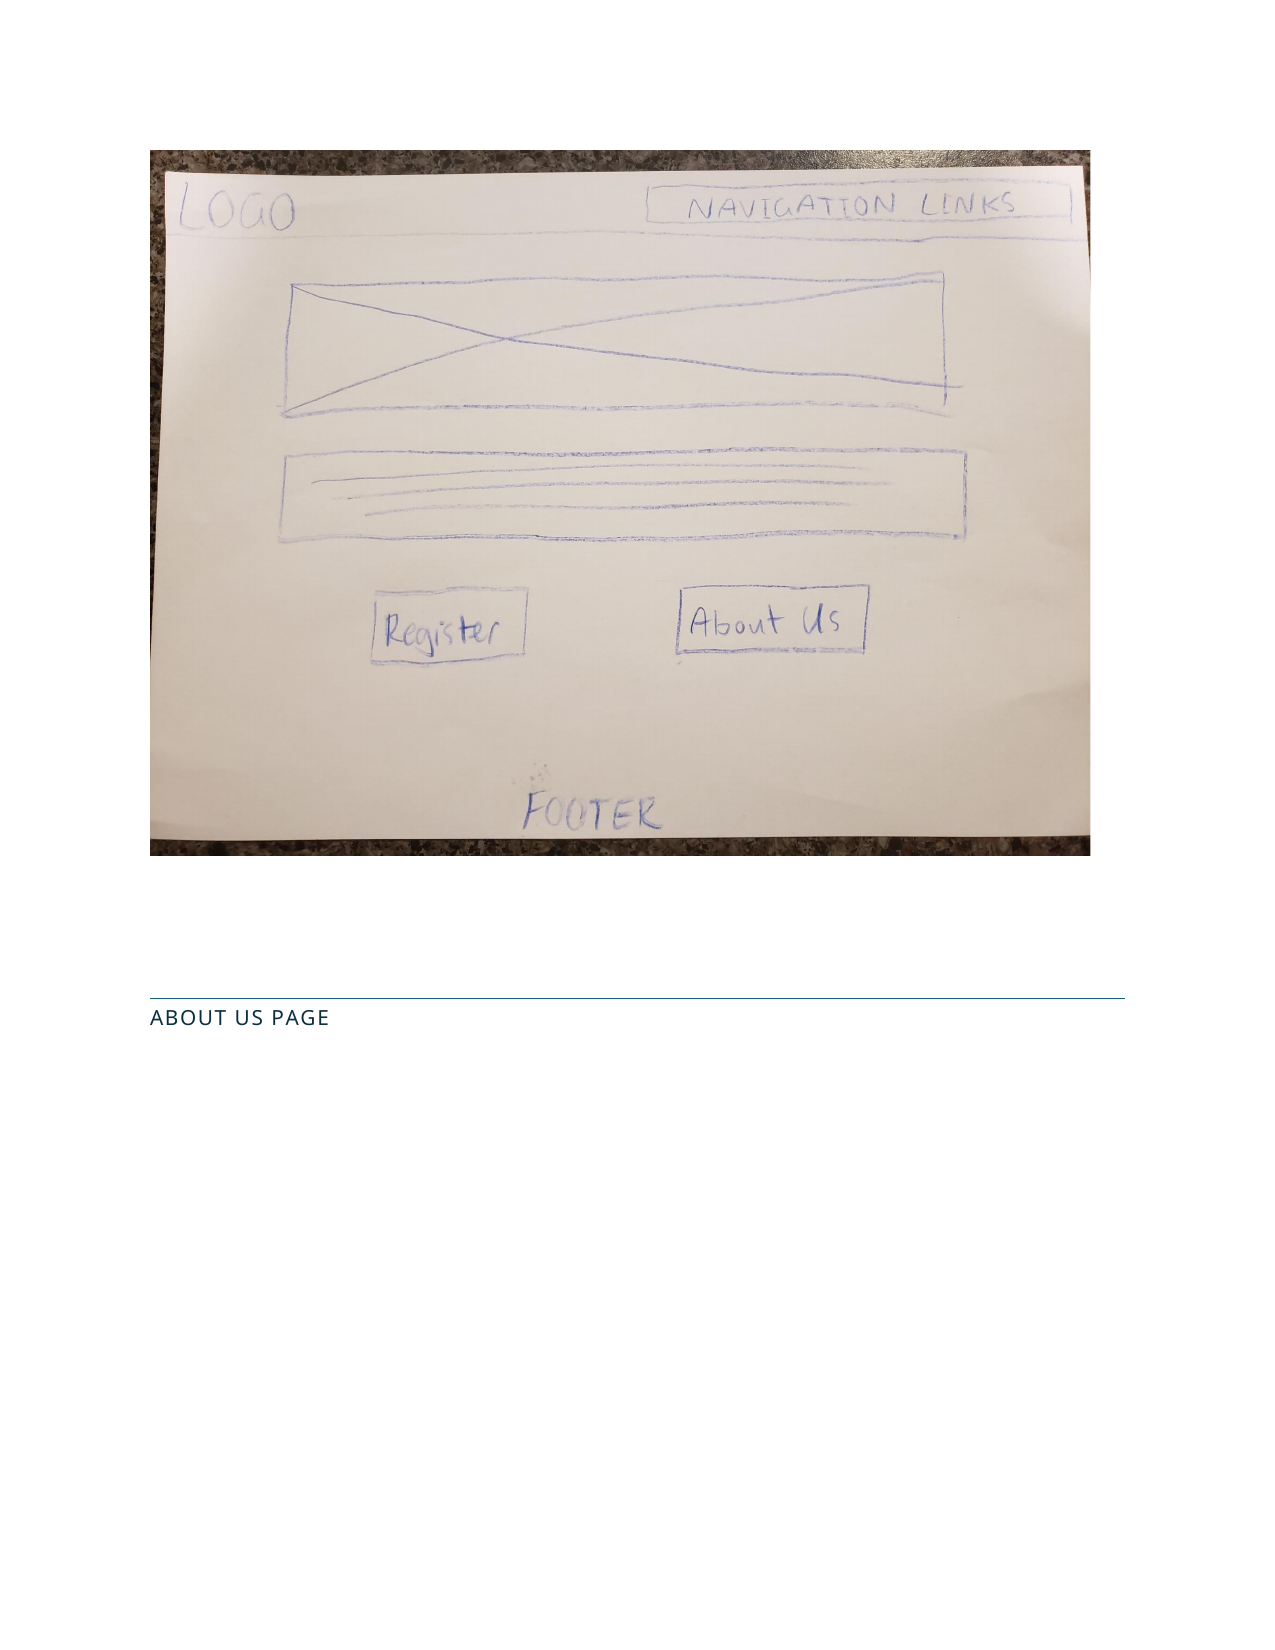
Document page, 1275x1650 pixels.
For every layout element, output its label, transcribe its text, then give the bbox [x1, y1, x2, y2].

picture [150, 150, 1091, 856]
subtitle About Us Page [150, 999, 1125, 1032]
